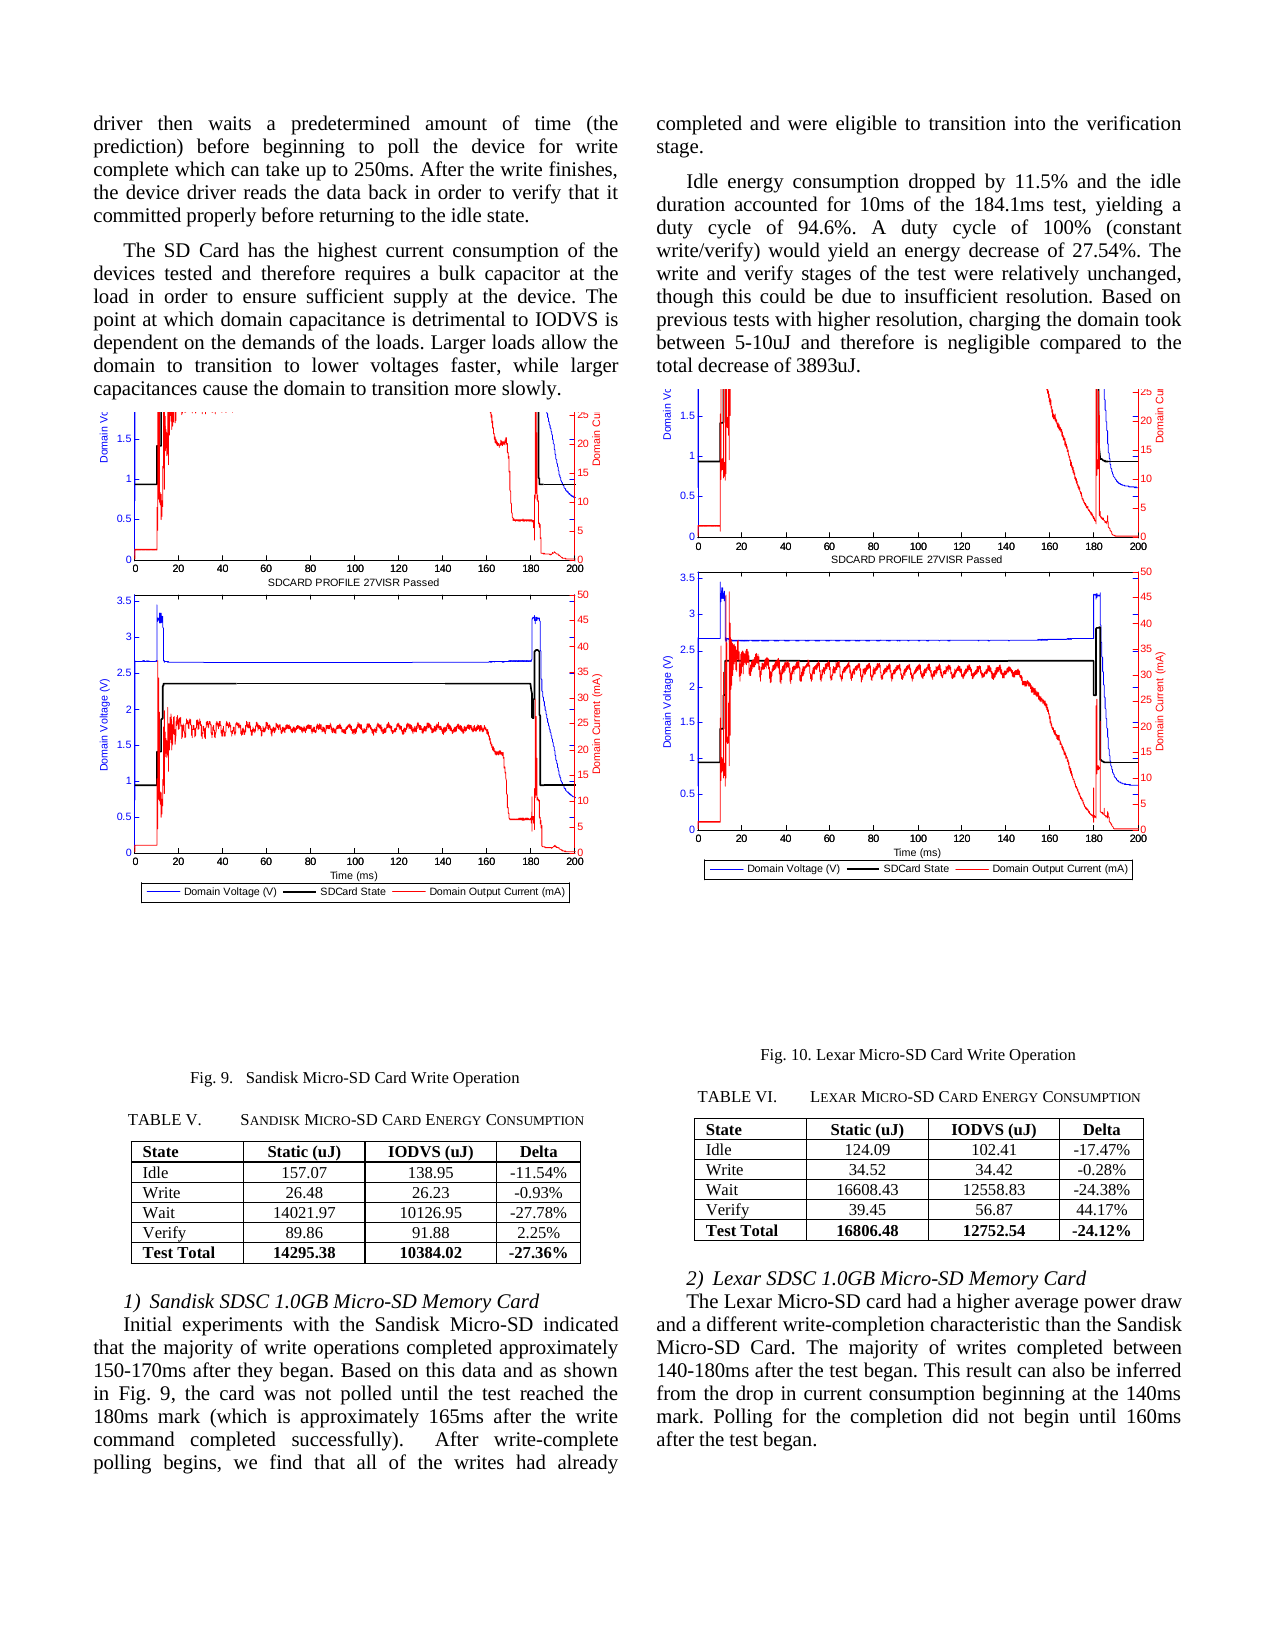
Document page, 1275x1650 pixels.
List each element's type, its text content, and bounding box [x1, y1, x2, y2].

table_cell Write [695, 1160, 806, 1179]
table_header Delta [1060, 1119, 1143, 1138]
table_cell 12752.54 [929, 1220, 1059, 1239]
table_header IODVS (uJ) [366, 1142, 496, 1161]
table_cell Wait [695, 1180, 806, 1199]
table_cell -11.54% [497, 1163, 580, 1182]
table_header Static (uJ) [244, 1142, 364, 1161]
table_header Lexar Micro-SD Card Write Operation [656, 389, 1180, 1064]
table_cell Idle [132, 1163, 243, 1182]
text Initial experiments with the Sandisk Micro-SD indicated that the majority of write operations completed approximately 150-170ms after they began. Based on this data and as shown in Fig. 9, the card was not polled until the test reached the 180ms mark (which is approximately 165ms after the write command completed successfully). After write-complete polling begins, we find that all of the writes had already completed and were eligible to transition into the verification stage. [93, 1313, 619, 1474]
text Idle energy consumption dropped by 11.5% and the idle duration accounted for 10ms of the 184.1ms test, yielding a duty cycle of 94.6%. A duty cycle of 100% (constant write/verify) would yield an energy decrease of 27.54%. The write and verify stages of the test were relatively unchanged, though this could be due to insufficient resolution. Based on previous tests with higher resolution, charging the domain took between 5-10uJ and therefore is negligible compared to the total decrease of 3893uJ. [656, 171, 1182, 377]
table_cell 56.87 [929, 1200, 1059, 1219]
table_cell -24.38% [1060, 1180, 1143, 1199]
table_cell -27.36% [497, 1243, 580, 1262]
table_cell Test Total [695, 1220, 806, 1239]
table_cell 44.17% [1060, 1200, 1143, 1219]
table_cell 26.48 [244, 1183, 364, 1202]
table_cell -0.93% [497, 1183, 580, 1202]
table_header IODVS (uJ) [929, 1119, 1059, 1138]
text Sandisk Micro-SD Card Energy Consumption [93, 1112, 619, 1129]
table_cell 124.09 [807, 1140, 928, 1159]
table_cell -17.47% [1060, 1140, 1143, 1159]
table_cell 14295.38 [244, 1243, 364, 1262]
table_cell -24.12% [1060, 1220, 1143, 1239]
table_header Static (uJ) [807, 1119, 928, 1138]
subtitle Sandisk SDSC 1.0GB Micro-SD Memory Card [93, 1288, 619, 1313]
table_cell 34.52 [807, 1160, 928, 1179]
table_cell 16608.43 [807, 1180, 928, 1199]
table_cell 39.45 [807, 1200, 928, 1219]
table_cell 157.07 [244, 1163, 364, 1182]
table_cell 102.41 [929, 1140, 1059, 1159]
table_cell 34.42 [929, 1160, 1059, 1179]
text The SD Card has the highest current consumption of the devices tested and therefore requires a bulk capacitor at the load in order to ensure sufficient supply at the device. The point at which domain capacitance is detrimental to IODVS is dependent on the demands of the loads. Larger loads allow the domain to transition to lower voltages faster, while larger capacitances cause the domain to transition more slowly. [93, 239, 619, 400]
table_cell Wait [132, 1203, 243, 1222]
table_cell Idle [695, 1140, 806, 1159]
table_cell -27.78% [497, 1203, 580, 1222]
table_cell Test Total [132, 1243, 243, 1262]
table_cell 16806.48 [807, 1220, 928, 1239]
table_cell -0.28% [1060, 1160, 1143, 1179]
table_cell 2.25% [497, 1223, 580, 1242]
table_cell 89.86 [244, 1223, 364, 1242]
table_header State [695, 1119, 806, 1138]
table_header State [132, 1142, 243, 1161]
table_header Sandisk Micro-SD Card Write Operation [93, 412, 617, 1087]
table_cell 91.88 [366, 1223, 496, 1242]
table_header Delta [497, 1142, 580, 1161]
table_cell 26.23 [366, 1183, 496, 1202]
table_cell Verify [695, 1200, 806, 1219]
table_cell Verify [132, 1223, 243, 1242]
subtitle Lexar SDSC 1.0GB Micro-SD Memory Card [656, 1266, 1182, 1291]
table_cell Write [132, 1183, 243, 1202]
table_cell 10126.95 [366, 1203, 496, 1222]
text The Lexar Micro-SD card had a higher average power draw and a different write-completion characteristic than the Sandisk Micro-SD Card. The majority of writes completed between 140-180ms after the test began. This result can also be inferred from the drop in current consumption beginning at the 140ms mark. Polling for the completion did not begin until 160ms after the test began. [656, 1291, 1182, 1451]
table_cell 12558.83 [929, 1180, 1059, 1199]
table_cell 14021.97 [244, 1203, 364, 1222]
table_cell 10384.02 [366, 1243, 496, 1262]
table_cell 138.95 [366, 1163, 496, 1182]
text Lexar Micro-SD Card Energy Consumption [656, 1089, 1182, 1106]
